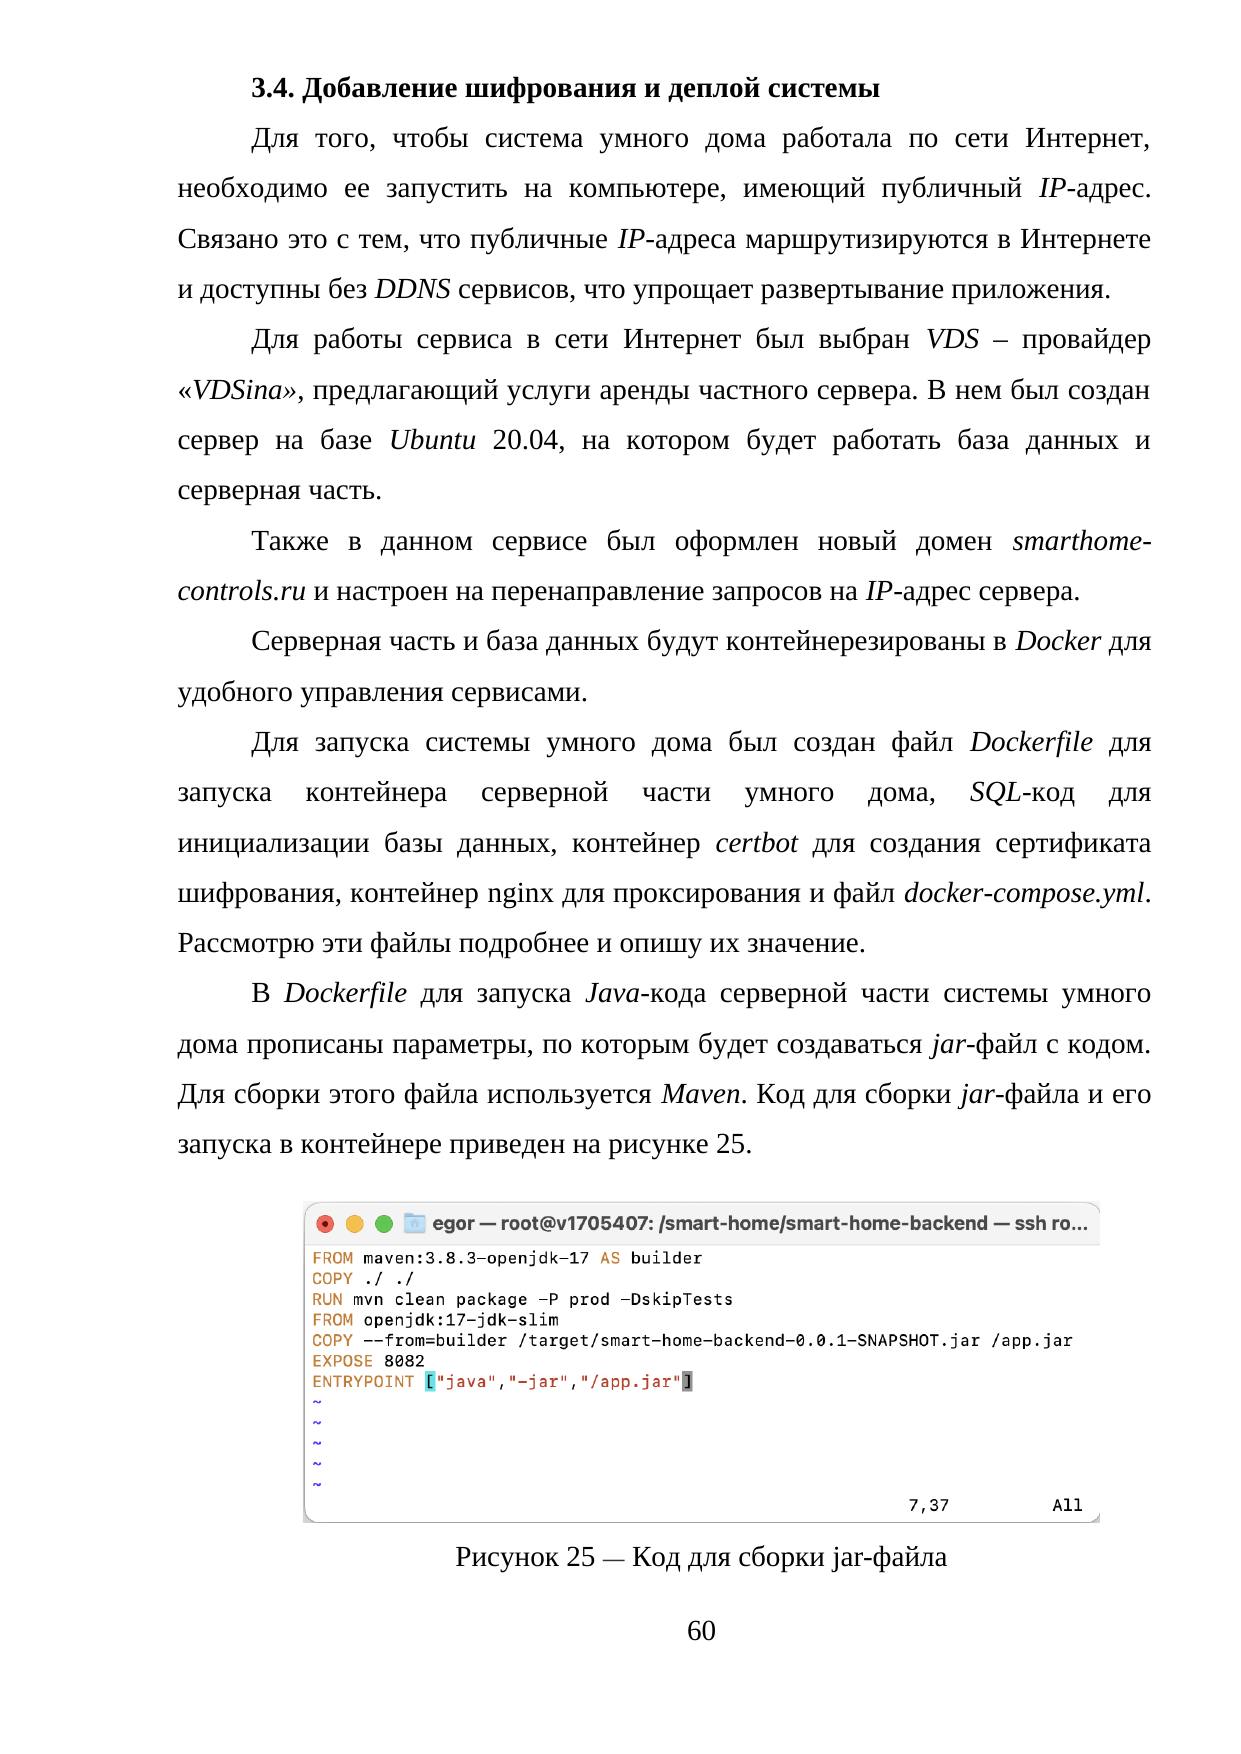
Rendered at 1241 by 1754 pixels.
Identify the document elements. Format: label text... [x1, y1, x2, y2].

picture [302, 1201, 1100, 1523]
text Для работы сервиса в сети Интернет был выбран VDS – провайдер «VDSina», предлагающий услуги аренды частного сервера. В нем был создан сервер на базе Ubuntu 20.04, на котором будет работать база данных и серверная часть. [177, 322, 1152, 506]
text В Dockerfile для запуска Java-кода серверной части системы умного дома прописаны параметры, по которым будет создаваться jar-файл с кодом. Для сборки этого файла используется Maven. Код для сборки jar-файла и его запуска в контейнере приведен на рисунке 25. [177, 976, 1152, 1160]
text Серверная часть и база данных будут контейнерезированы в Docker для удобного управления сервисами. [177, 623, 1152, 707]
text Рисунок 25 — Код для сборки jar-файла [177, 1539, 1152, 1573]
text Для того, чтобы система умного дома работала по сети Интернет, необходимо ее запустить на компьютере, имеющий публичный IP-адрес. Связано это с тем, что публичные IP-адреса маршрутизируются в Интернете и доступны без DDNS сервисов, что упрощает развертывание приложения. [177, 120, 1152, 305]
text Для запуска системы умного дома был создан файл Dockerfile для запуска контейнера серверной части умного дома, SQL-код для инициализации базы данных, контейнер certbot для создания сертификата шифрования, контейнер nginx для проксирования и файл docker-compose.yml. Рассмотрю эти файлы подробнее и опишу их значение. [177, 724, 1152, 959]
text Также в данном сервисе был оформлен новый домен smarthome-controls.ru и настроен на перенаправление запросов на IP-адрес сервера. [177, 523, 1152, 607]
text 3.4. Добавление шифрования и деплой системы [177, 70, 1152, 103]
